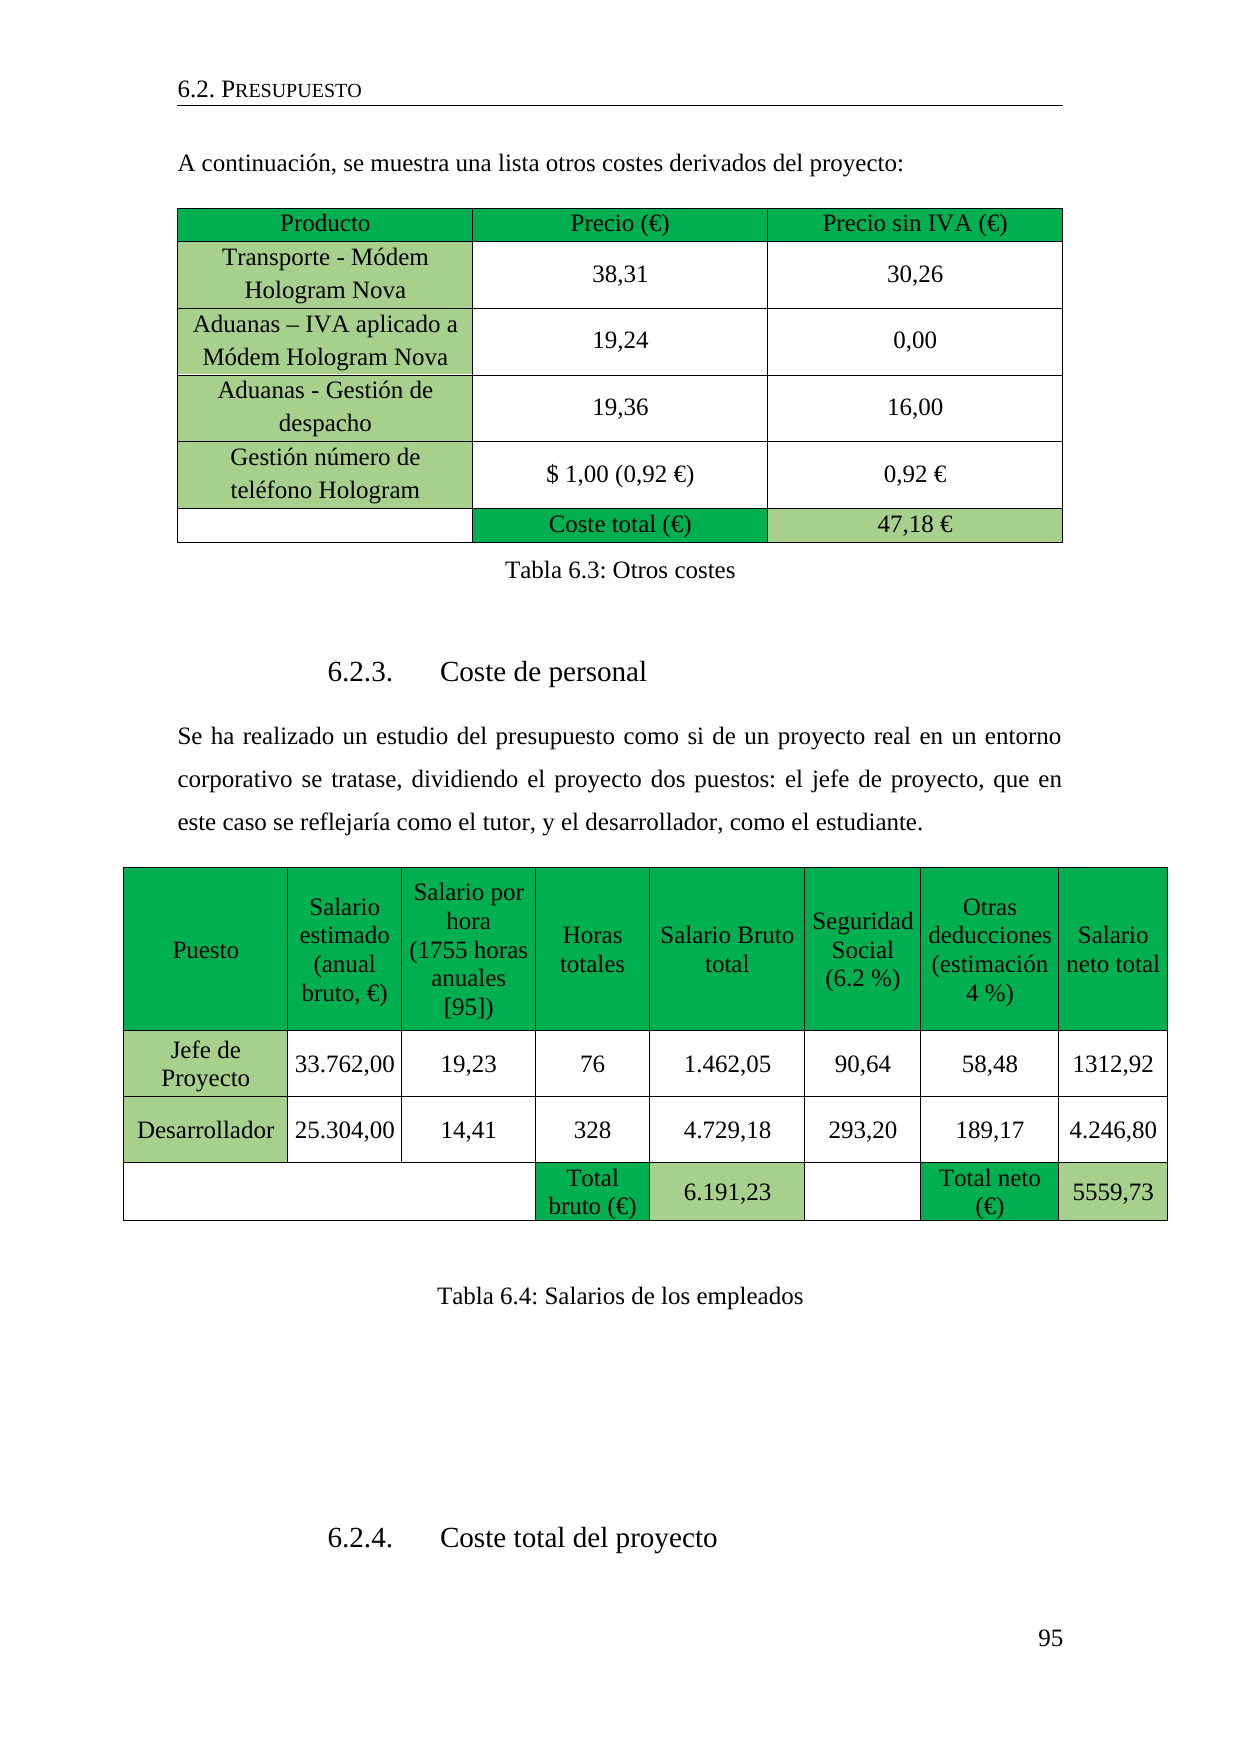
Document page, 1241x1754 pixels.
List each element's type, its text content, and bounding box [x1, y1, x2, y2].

text Tabla 6.3: Otros costes [177, 555, 1063, 584]
table_cell 293,20 [805, 1097, 920, 1162]
table_cell Coste total (€) [473, 509, 767, 542]
table_cell 19,24 [473, 309, 767, 374]
table_header Precio (€) [473, 209, 767, 241]
table_cell [124, 1163, 535, 1220]
table_cell Aduanas – IVA aplicado a Módem Hologram Nova [178, 309, 472, 374]
table_cell Aduanas - Gestión de despacho [178, 376, 472, 441]
table_cell 1.462,05 [650, 1031, 804, 1096]
table_cell 328 [536, 1097, 649, 1162]
table_header Precio sin IVA (€) [768, 209, 1062, 241]
text Se ha realizado un estudio del presupuesto como si de un proyecto real en un entorno corporativo se tratase, dividiendo el proyecto dos puestos: el jefe de proyecto, que en este caso se reflejaría como el tutor, y el desarrollador, como el estudiante. [177, 721, 1063, 836]
table_cell $ 1,00 (0,92 €) [473, 442, 767, 508]
table_cell 0,00 [768, 309, 1062, 374]
table_header Salario por hora (1755 horas anuales [95]) [402, 868, 535, 1030]
table_cell 0,92 € [768, 442, 1062, 508]
table_cell 90,64 [805, 1031, 920, 1096]
table_cell Total neto (€) [921, 1163, 1058, 1220]
table_cell 5559,73 [1059, 1163, 1167, 1220]
table_cell Desarrollador [124, 1097, 287, 1162]
table_cell 14,41 [402, 1097, 535, 1162]
list Coste de personal [327, 654, 1063, 688]
table_cell [805, 1163, 920, 1220]
table_header Otras deducciones (estimación 4 %) [921, 868, 1058, 1030]
table_header Salario neto total [1059, 868, 1167, 1030]
text A continuación, se muestra una lista otros costes derivados del proyecto: [177, 148, 1063, 176]
table_header Seguridad Social (6.2 %) [805, 868, 920, 1030]
list Coste total del proyecto [327, 1520, 1063, 1554]
table_cell Gestión número de teléfono Hologram [178, 442, 472, 508]
table_cell 16,00 [768, 376, 1062, 441]
table_cell Jefe de Proyecto [124, 1031, 287, 1096]
table_cell 47,18 € [768, 509, 1062, 542]
table_header Puesto [124, 868, 287, 1030]
table_cell [178, 509, 472, 542]
table_cell 19,36 [473, 376, 767, 441]
table_header Salario estimado (anual bruto, €) [288, 868, 401, 1030]
text Tabla 6.4: Salarios de los empleados [177, 1281, 1063, 1310]
table_cell 4.246,80 [1059, 1097, 1167, 1162]
table_header Horas totales [536, 868, 649, 1030]
table_cell 33.762,00 [288, 1031, 401, 1096]
table_header Producto [178, 209, 472, 241]
table_cell 30,26 [768, 242, 1062, 308]
table_cell 1312,92 [1059, 1031, 1167, 1096]
table_cell Total bruto (€) [536, 1163, 649, 1220]
table_cell 4.729,18 [650, 1097, 804, 1162]
table_cell 38,31 [473, 242, 767, 308]
table_cell 19,23 [402, 1031, 535, 1096]
table_cell 58,48 [921, 1031, 1058, 1096]
table_header Salario Bruto total [650, 868, 804, 1030]
table_cell 189,17 [921, 1097, 1058, 1162]
table_cell 25.304,00 [288, 1097, 401, 1162]
table_cell 6.191,23 [650, 1163, 804, 1220]
table_cell 76 [536, 1031, 649, 1096]
table_cell Transporte - Módem Hologram Nova [178, 242, 472, 308]
